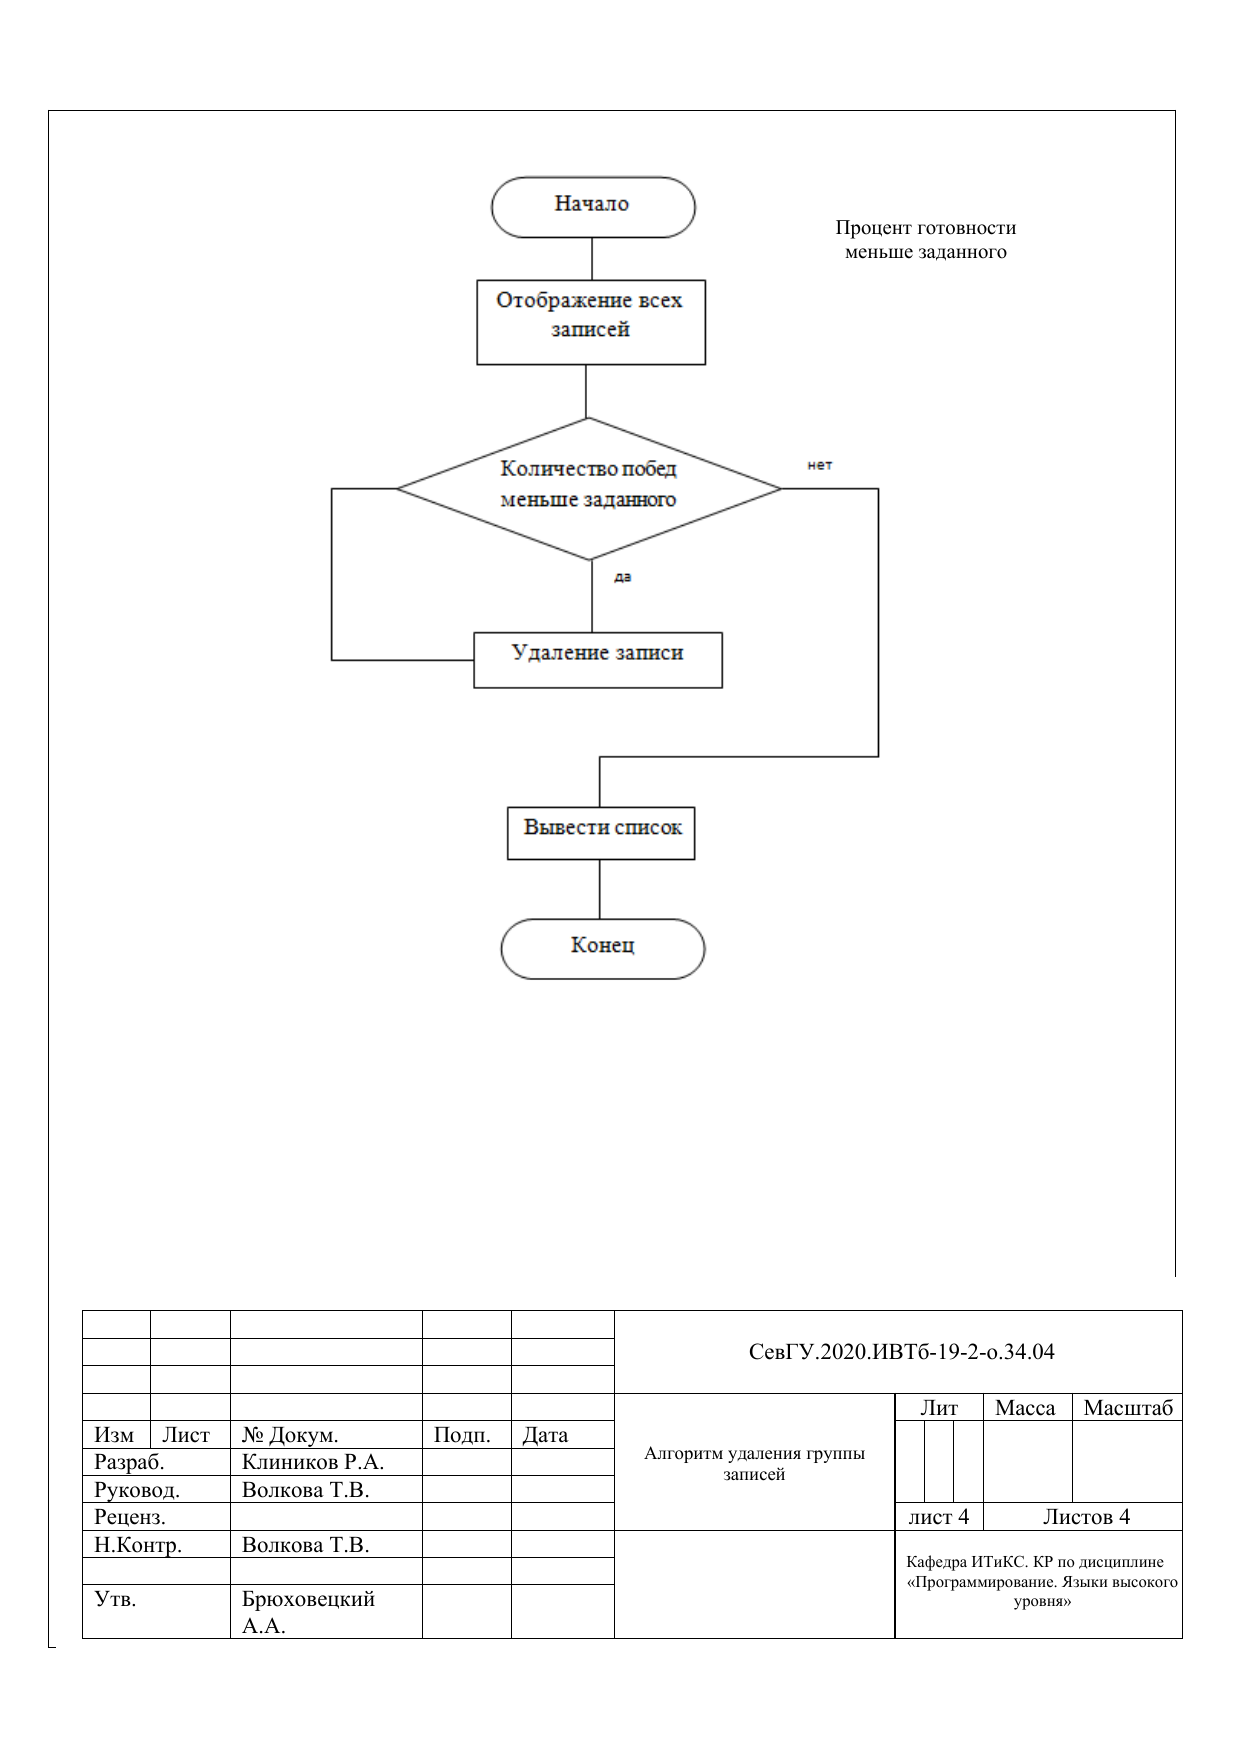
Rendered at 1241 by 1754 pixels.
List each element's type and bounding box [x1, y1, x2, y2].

table_cell [49, 111, 1175, 1647]
picture [299, 168, 927, 1003]
